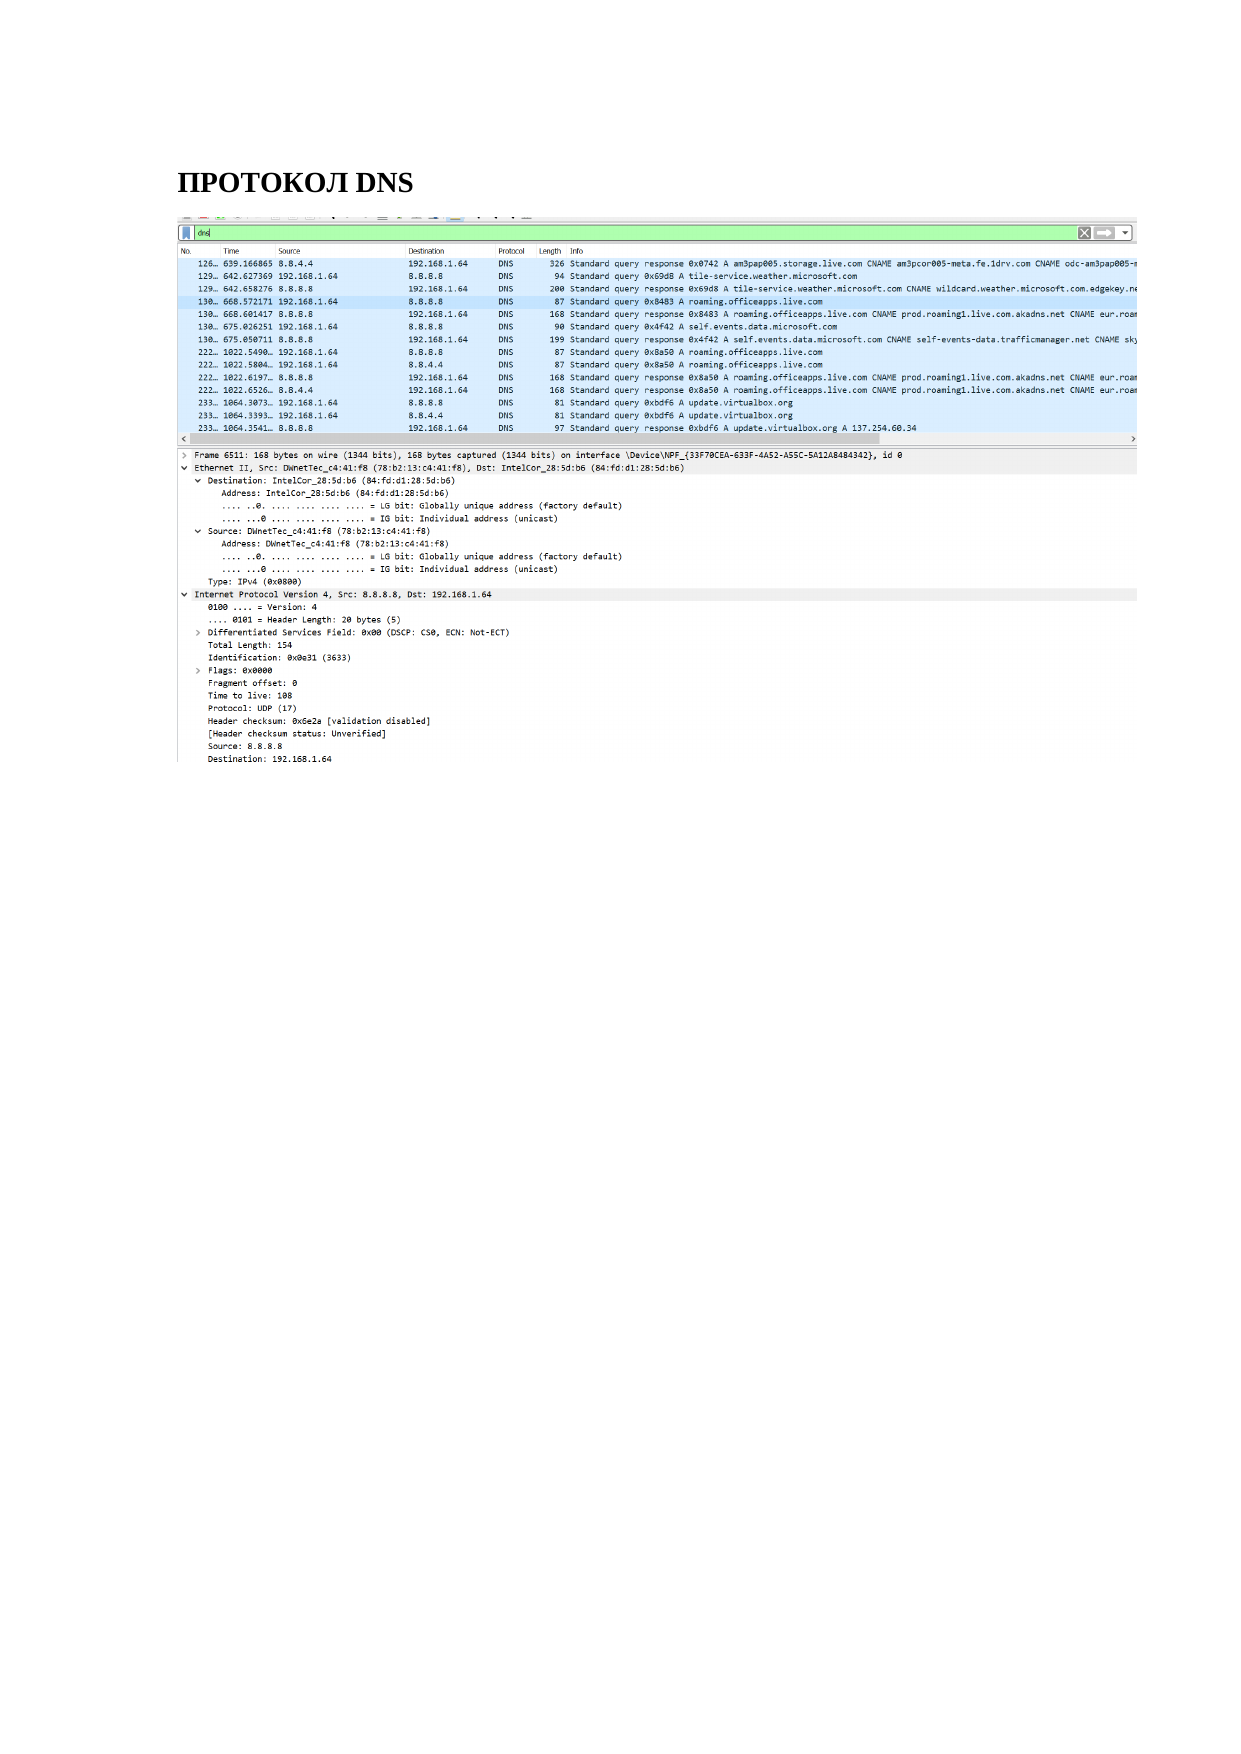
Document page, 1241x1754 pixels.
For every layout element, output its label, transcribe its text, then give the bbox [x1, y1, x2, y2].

text ПРОТОКОЛ DNS [177, 165, 1152, 198]
picture [177, 217, 1137, 762]
